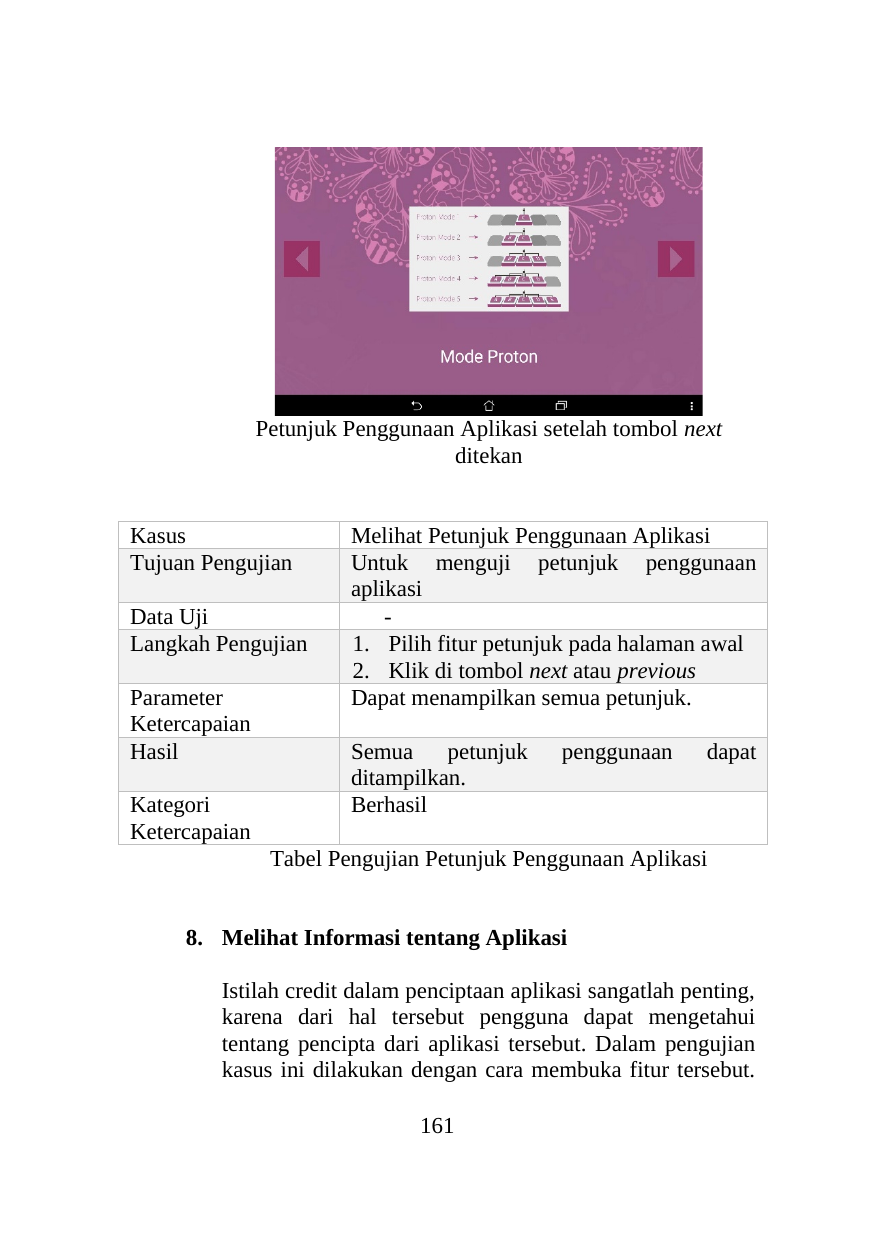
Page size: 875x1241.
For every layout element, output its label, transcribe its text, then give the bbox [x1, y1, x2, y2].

table_cell Tujuan Pengujian [119, 549, 339, 602]
list Melihat Informasi tentang Aplikasi [203, 924, 756, 951]
table_cell Berhasil [340, 792, 767, 844]
table_header Kasus [119, 522, 339, 548]
table_cell Untuk menguji petunjuk penggunaan aplikasi [340, 549, 767, 602]
picture [274, 147, 703, 416]
table_header Melihat Petunjuk Penggunaan Aplikasi [340, 522, 767, 548]
table_cell Langkah Pengujian [119, 630, 339, 683]
table_cell Semua petunjuk penggunaan dapat ditampilkan. [340, 738, 767, 791]
list Petunjuk Penggunaan Aplikasi setelah tombol next ditekan [222, 415, 756, 468]
table_cell Data Uji [119, 603, 339, 629]
table_cell Hasil [119, 738, 339, 791]
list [222, 977, 756, 1082]
table_cell - [340, 603, 767, 629]
table_cell Kategori Ketercapaian [119, 792, 339, 844]
table_cell Pilih fitur petunjuk pada halaman awal Klik di tombol next atau previous [340, 630, 767, 683]
list Tabel Pengujian Petunjuk Penggunaan Aplikasi [222, 845, 756, 872]
table_cell Dapat menampilkan semua petunjuk. [340, 684, 767, 737]
table_cell Parameter Ketercapaian [119, 684, 339, 737]
